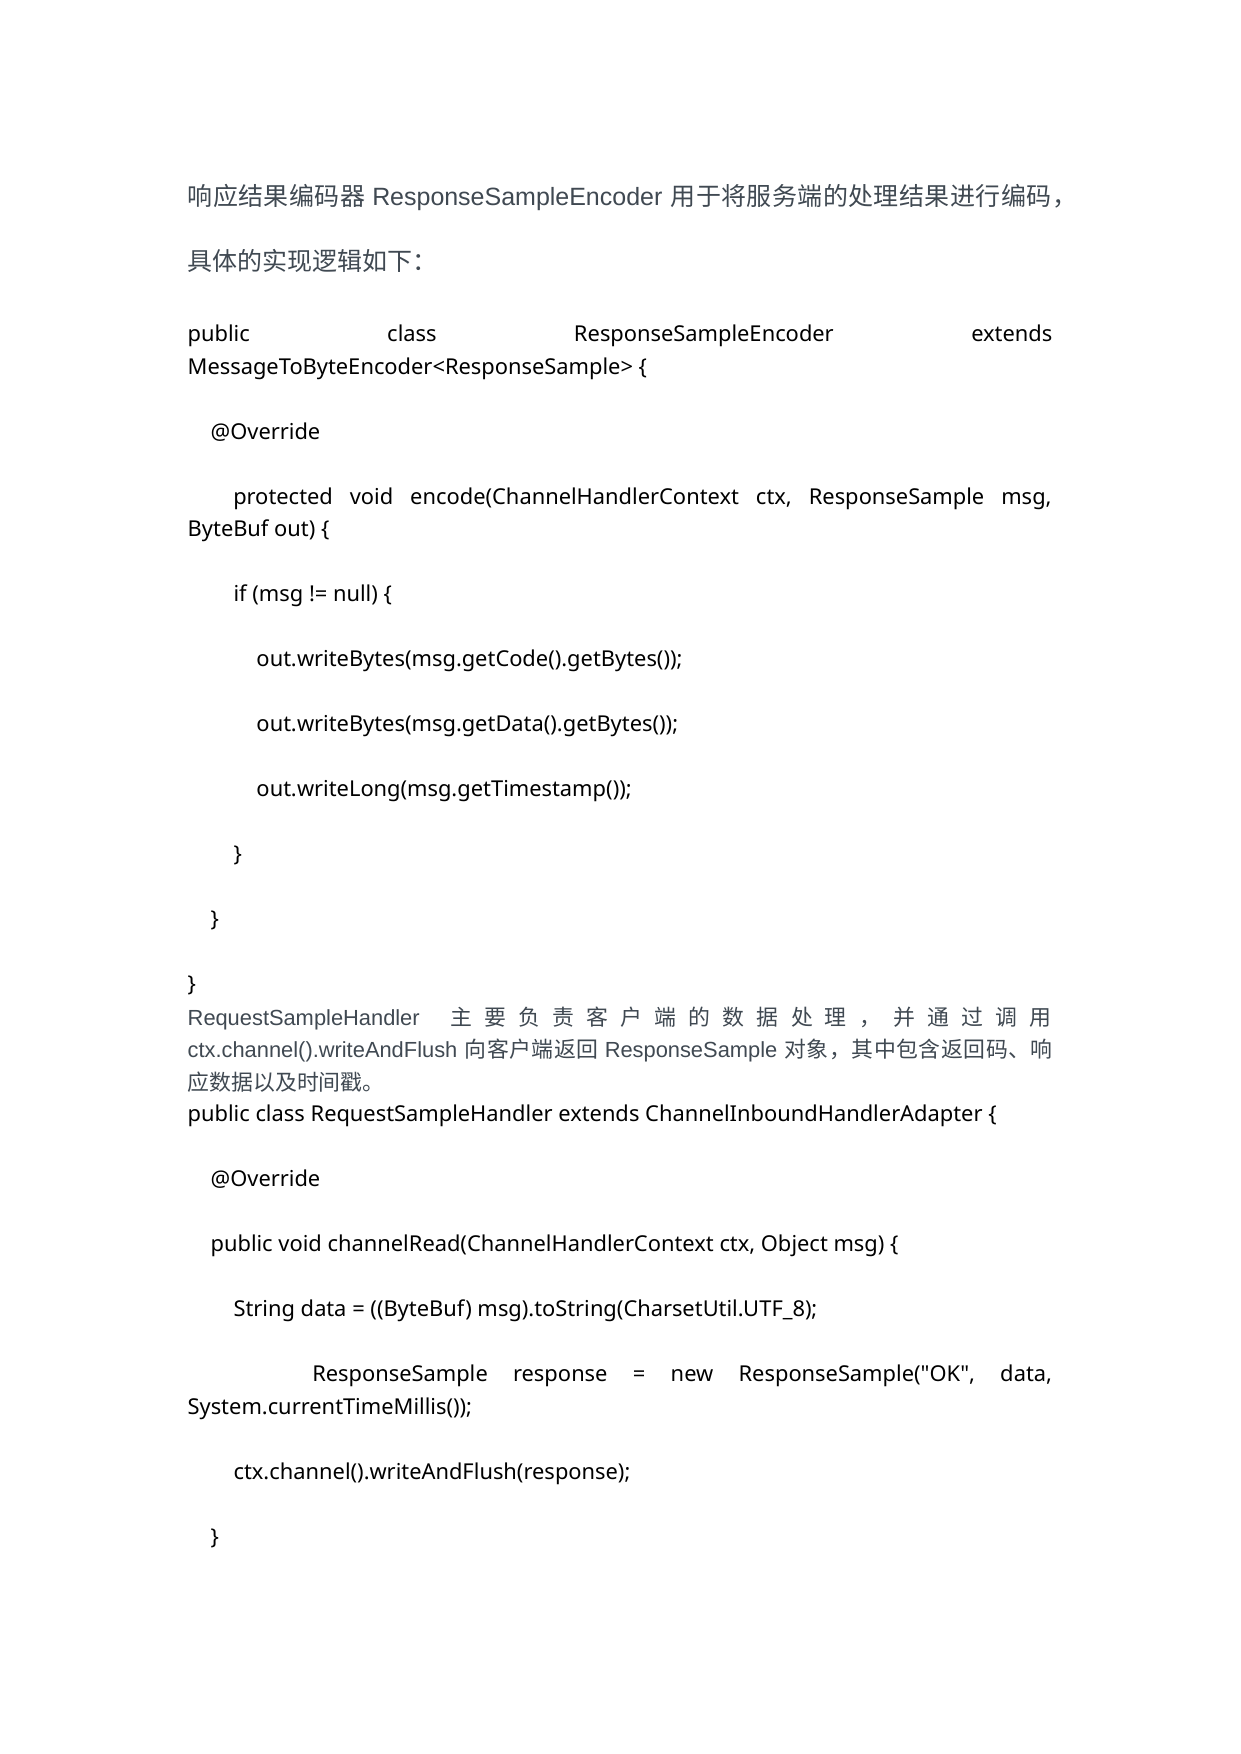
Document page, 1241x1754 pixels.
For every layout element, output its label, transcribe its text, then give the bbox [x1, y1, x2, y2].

text 响应结果编码器 ResponseSampleEncoder 用于将服务端的处理结果进行编码，具体的实现逻辑如下： [187, 162, 1053, 292]
text out.writeBytes(msg.getCode().getBytes()); [187, 642, 1053, 674]
text } [187, 902, 1053, 934]
text out.writeLong(msg.getTimestamp()); [187, 772, 1053, 804]
text out.writeBytes(msg.getData().getBytes()); [187, 707, 1053, 739]
text protected void encode(ChannelHandlerContext ctx, ResponseSample msg, ByteBuf out) { [187, 479, 1053, 544]
text RequestSampleHandler 主要负责客户端的数据处理，并通过调用 ctx.channel().writeAndFlush 向客户端返回 ResponseSample 对象，其中包含返回码、响应数据以及时间戳。 [187, 999, 1053, 1097]
text @Override [187, 414, 1053, 447]
text } [187, 967, 1053, 999]
text @Override [187, 1162, 1053, 1194]
text String data = ((ByteBuf) msg).toString(CharsetUtil.UTF_8); [187, 1292, 1053, 1324]
text public void channelRead(ChannelHandlerContext ctx, Object msg) { [187, 1227, 1053, 1259]
text ResponseSample response = new ResponseSample("OK", data, System.currentTimeMillis()); [187, 1357, 1053, 1422]
text public class RequestSampleHandler extends ChannelInboundHandlerAdapter { [187, 1097, 1053, 1129]
text public class ResponseSampleEncoder extends MessageToByteEncoder<ResponseSample> { [187, 317, 1053, 382]
text } [187, 1519, 1053, 1552]
text ctx.channel().writeAndFlush(response); [187, 1454, 1053, 1487]
text } [187, 837, 1053, 869]
text if (msg != null) { [187, 577, 1053, 609]
